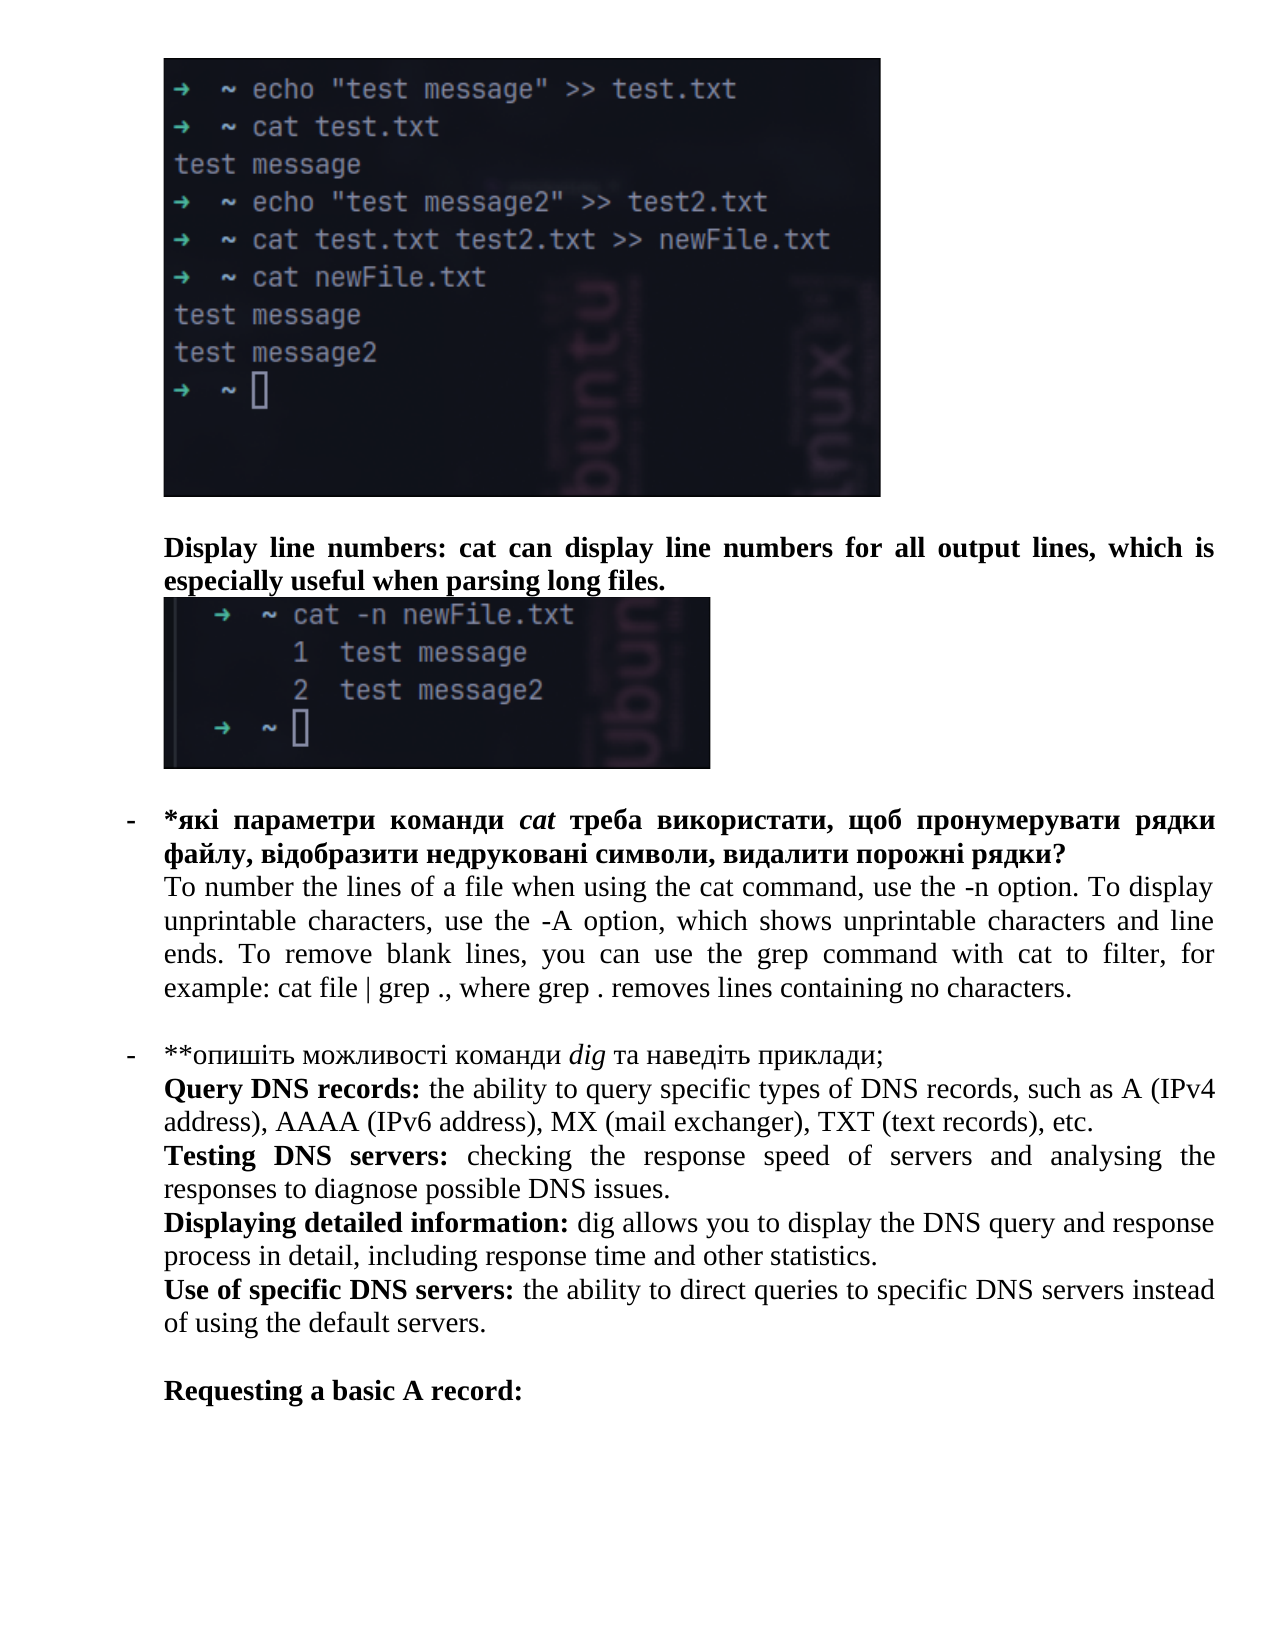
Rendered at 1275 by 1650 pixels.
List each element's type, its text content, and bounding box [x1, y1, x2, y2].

text Query DNS records: the ability to query specific types of DNS records, such as A (IPv4 address), AAAA (IPv6 address), MX (mail exchanger), TXT (text records), etc. [163, 1071, 1216, 1138]
text Testing DNS servers: checking the response speed of servers and analysing the responses to diagnose possible DNS issues. [163, 1138, 1216, 1205]
text Requesting a basic A record: [163, 1373, 1216, 1406]
text Use of specific DNS servers: the ability to direct queries to specific DNS servers instead of using the default servers. [163, 1272, 1216, 1339]
picture [163, 597, 711, 769]
text Display line numbers: cat can display line numbers for all output lines, which is especially useful when parsing long files. [163, 530, 1216, 597]
list **опишіть можливості команди dig та наведіть приклади; [126, 1037, 1216, 1071]
text To number the lines of a file when using the cat command, use the -n option. To display unprintable characters, use the -A option, which shows unprintable characters and line ends. To remove blank lines, you can use the grep command with cat to filter, for example: cat file | grep ., where grep . removes lines containing no characters. [163, 869, 1216, 1004]
list *які параметри команди cat треба використати, щоб пронумерувати рядки файлу, відобразити недруковані символи, видалити порожні рядки? [126, 802, 1216, 869]
text Displaying detailed information: dig allows you to display the DNS query and response process in detail, including response time and other statistics. [163, 1205, 1216, 1272]
picture [163, 58, 881, 497]
